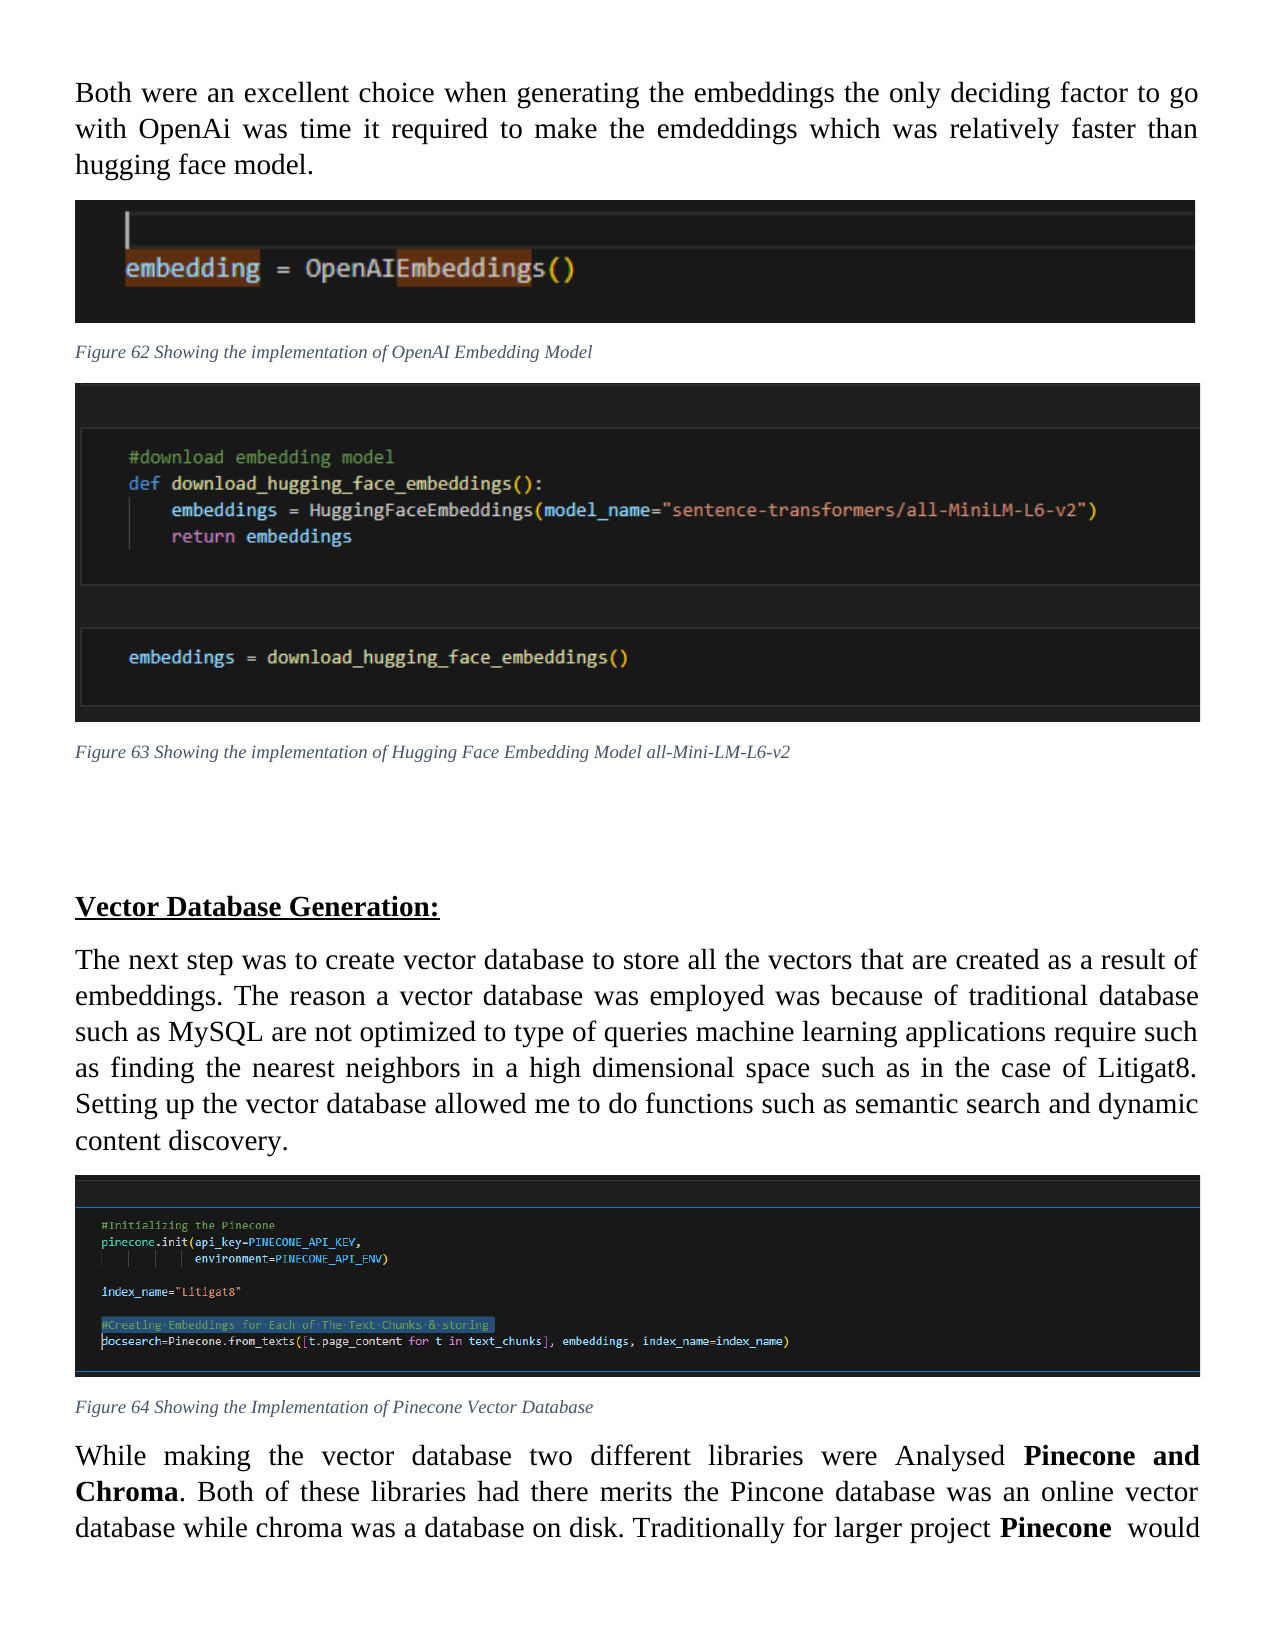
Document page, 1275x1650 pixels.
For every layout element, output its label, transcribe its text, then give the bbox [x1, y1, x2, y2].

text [75, 1438, 1200, 1544]
picture [75, 200, 1196, 323]
picture [75, 1175, 1200, 1377]
text Vector Database Generation: [75, 889, 1200, 923]
text Figure 64 Showing the Implementation of Pinecone Vector Database [75, 1396, 1200, 1417]
text Figure 62 Showing the implementation of OpenAI Embedding Model [75, 341, 1200, 363]
text The next step was to create vector database to store all the vectors that are created as a result of embeddings. The reason a vector database was employed was because of traditional database such as MySQL are not optimized to type of queries machine learning applications require such as finding the nearest neighbors in a high dimensional space such as in the case of Litigat8. Setting up the vector database allowed me to do functions such as semantic search and dynamic content discovery. [75, 942, 1200, 1156]
picture [75, 383, 1200, 722]
text Both were an excellent choice when generating the embeddings the only deciding factor to go with OpenAi was time it required to make the emdeddings which was relatively faster than hugging face model. [75, 75, 1200, 181]
text Figure 63 Showing the implementation of Hugging Face Embedding Model all-Mini-LM-L6-v2 [75, 741, 1200, 763]
